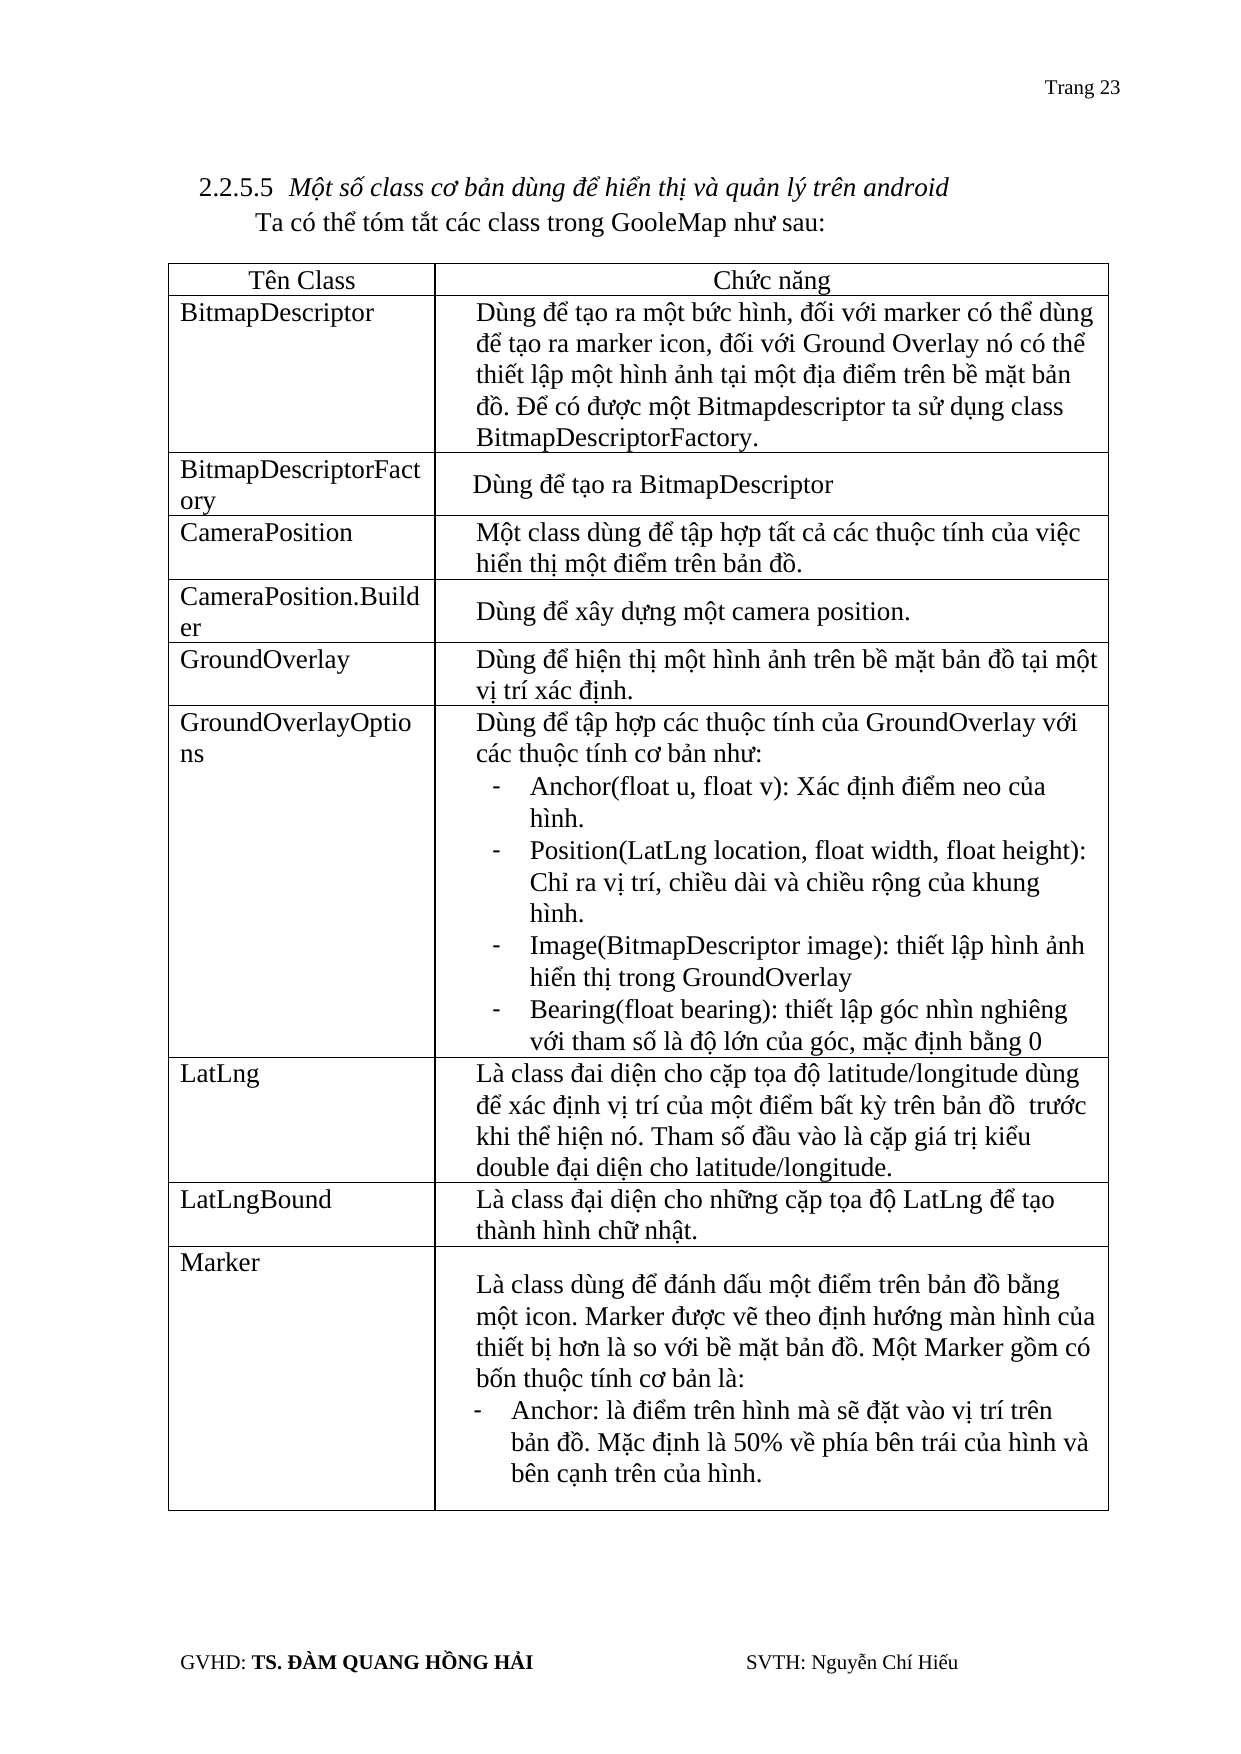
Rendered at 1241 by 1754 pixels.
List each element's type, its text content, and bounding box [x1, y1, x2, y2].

table_header Chức năng [436, 264, 1108, 295]
table_cell Dùng để tạo ra BitmapDescriptor [436, 453, 1108, 515]
table_cell GroundOverlay [169, 643, 434, 705]
subtitle Một số class cơ bản dùng để hiển thị và quản lý trên android [199, 171, 1120, 202]
table_cell Là class đai diện cho cặp tọa độ latitude/longitude dùng để xác định vị trí của một điểm bất kỳ trên bản đồ trước khi thể hiện nó. Tham số đầu vào là cặp giá trị kiểu double đại diện cho latitude/longitude. [436, 1058, 1108, 1182]
table_cell CameraPosition.Builder [169, 580, 434, 642]
table_cell GroundOverlayOptions [169, 706, 434, 1057]
table_cell CameraPosition [169, 516, 434, 579]
table_cell Dùng để tập hợp các thuộc tính của GroundOverlay với các thuộc tính cơ bản như: Anchor(float u, float v): Xác định điểm neo của hình. Position(LatLng location, float width, float height): Chỉ ra vị trí, chiều dài và chiều rộng của khung hình. Image(BitmapDescriptor image): thiết lập hình ảnh hiển thị trong GroundOverlay Bearing(float bearing): thiết lập góc nhìn nghiêng với tham số là độ lớn của góc, mặc định bằng 0 [436, 706, 1108, 1057]
table_cell BitmapDescriptorFactory [169, 453, 434, 515]
table_cell Dùng để xây dựng một camera position. [436, 580, 1108, 642]
table_cell LatLngBound [169, 1183, 434, 1246]
table_cell Là class dùng để đánh dấu một điểm trên bản đồ bằng một icon. Marker được vẽ theo định hướng màn hình của thiết bị hơn là so với bề mặt bản đồ. Một Marker gồm có bốn thuộc tính cơ bản là: Anchor: là điểm trên hình mà sẽ đặt vào vị trí trên bản đồ. Mặc định là 50% về phía bên trái của hình và bên cạnh trên của hình. [436, 1247, 1108, 1510]
table_cell LatLng [169, 1058, 434, 1182]
table_cell Một class dùng để tập hợp tất cả các thuộc tính của việc hiển thị một điểm trên bản đồ. [436, 516, 1108, 579]
table_cell Dùng để tạo ra một bức hình, đối với marker có thể dùng để tạo ra marker icon, đối với Ground Overlay nó có thể thiết lập một hình ảnh tại một địa điểm trên bề mặt bản đồ. Để có được một Bitmapdescriptor ta sử dụng class BitmapDescriptorFactory. [436, 296, 1108, 452]
table_header Tên Class [169, 264, 434, 295]
table_cell Là class đại diện cho những cặp tọa độ LatLng để tạo thành hình chữ nhật. [436, 1183, 1108, 1246]
text Ta có thể tóm tắt các class trong GooleMap như sau: [180, 207, 1120, 238]
table_cell BitmapDescriptor [169, 296, 434, 452]
table_cell Dùng để hiện thị một hình ảnh trên bề mặt bản đồ tại một vị trí xác định. [436, 643, 1108, 705]
table_cell Marker [169, 1247, 434, 1510]
